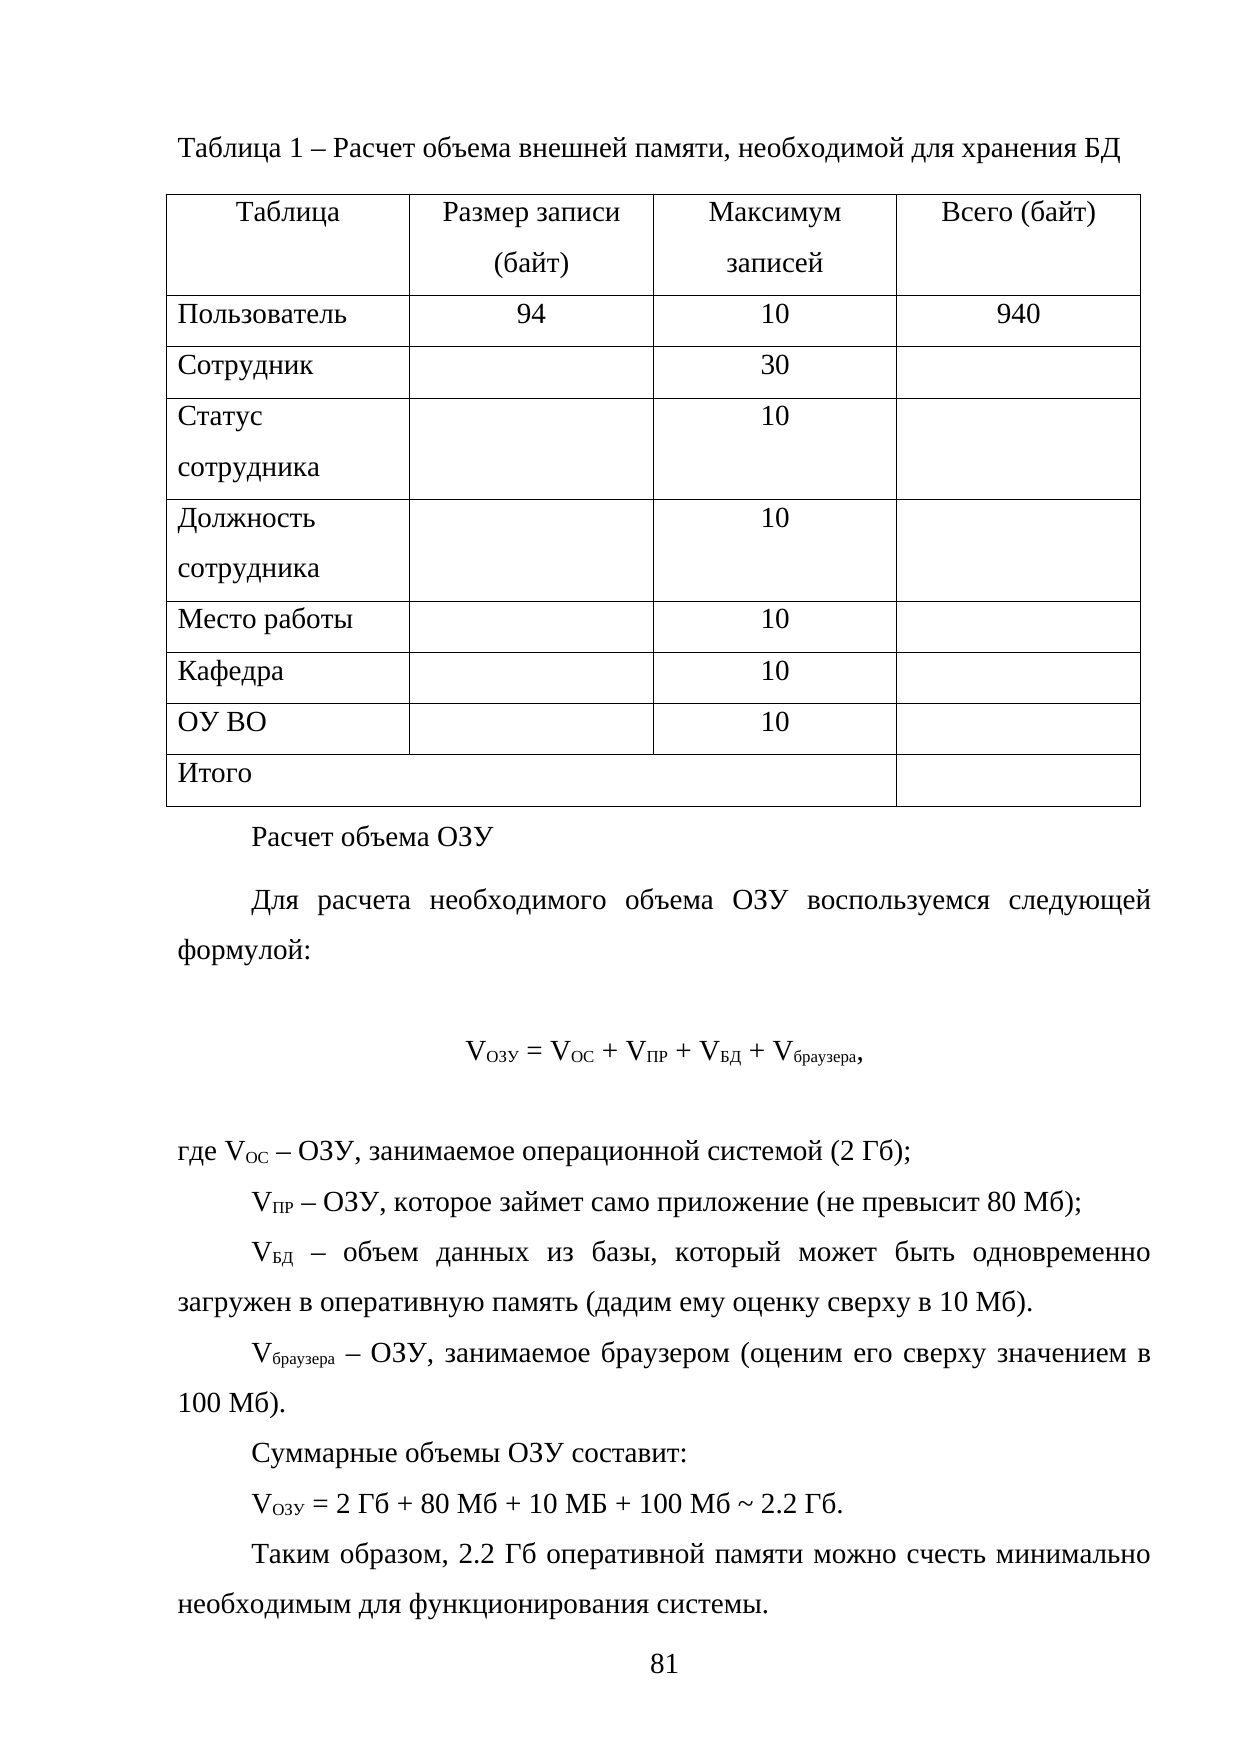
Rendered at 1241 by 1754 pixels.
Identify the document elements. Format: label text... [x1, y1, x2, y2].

text Vбраузера – ОЗУ, занимаемое браузером (оценим его сверху значением в 100 Мб). [177, 1335, 1152, 1419]
table_cell 10 [654, 602, 896, 652]
table_cell 10 [654, 500, 896, 601]
text Суммарные объемы ОЗУ составит: [177, 1435, 1152, 1469]
table_cell 30 [654, 347, 896, 397]
text VОЗУ = VОС + VПР + VБД + Vбраузера, [177, 1033, 1152, 1066]
table_cell Статус сотрудника [167, 399, 409, 499]
table_cell Кафедра [167, 653, 409, 703]
table_cell [897, 653, 1140, 703]
table_cell Сотрудник [167, 347, 409, 397]
table_header Размер записи (байт) [410, 195, 653, 295]
table_cell [410, 602, 653, 652]
table_header Максимум записей [654, 195, 896, 295]
text VПР – ОЗУ, которое займет само приложение (не превысит 80 Мб); [177, 1184, 1152, 1217]
table_cell [897, 500, 1140, 601]
table_cell [897, 704, 1140, 754]
table_cell ОУ ВО [167, 704, 409, 754]
table_cell Пользователь [167, 296, 409, 346]
text Таким образом, 2.2 Гб оперативной памяти можно счесть минимально необходимым для функционирования системы. [177, 1536, 1152, 1620]
table_cell [410, 653, 653, 703]
table_cell [897, 755, 1140, 806]
table_cell [410, 500, 653, 601]
table_cell 10 [654, 653, 896, 703]
table_cell [410, 399, 653, 499]
table_cell Итого [167, 755, 896, 806]
table_cell [897, 602, 1140, 652]
text VОЗУ = 2 Гб + 80 Мб + 10 МБ + 100 Мб ~ 2.2 Гб. [177, 1486, 1152, 1519]
table_cell [410, 704, 653, 754]
table_cell Должность сотрудника [167, 500, 409, 601]
table_cell 10 [654, 704, 896, 754]
table_cell [897, 399, 1140, 499]
text Для расчета необходимого объема ОЗУ воспользуемся следующей формулой: [177, 882, 1152, 966]
table_cell Место работы [167, 602, 409, 652]
table_cell 940 [897, 296, 1140, 346]
text VБД – объем данных из базы, который может быть одновременно загружен в оперативную память (дадим ему оценку сверху в 10 Мб). [177, 1234, 1152, 1318]
table_header Всего (байт) [897, 195, 1140, 295]
table_cell 10 [654, 296, 896, 346]
table_cell 10 [654, 399, 896, 499]
text где VОС – ОЗУ, занимаемое операционной системой (2 Гб); [177, 1133, 1152, 1167]
table_cell [410, 347, 653, 397]
text Расчет объема ОЗУ [177, 819, 1152, 853]
text Таблица 1 – Расчет объема внешней памяти, необходимой для хранения БД [177, 131, 1152, 164]
table_cell [897, 347, 1140, 397]
table_cell 94 [410, 296, 653, 346]
table_header Таблица [167, 195, 409, 295]
